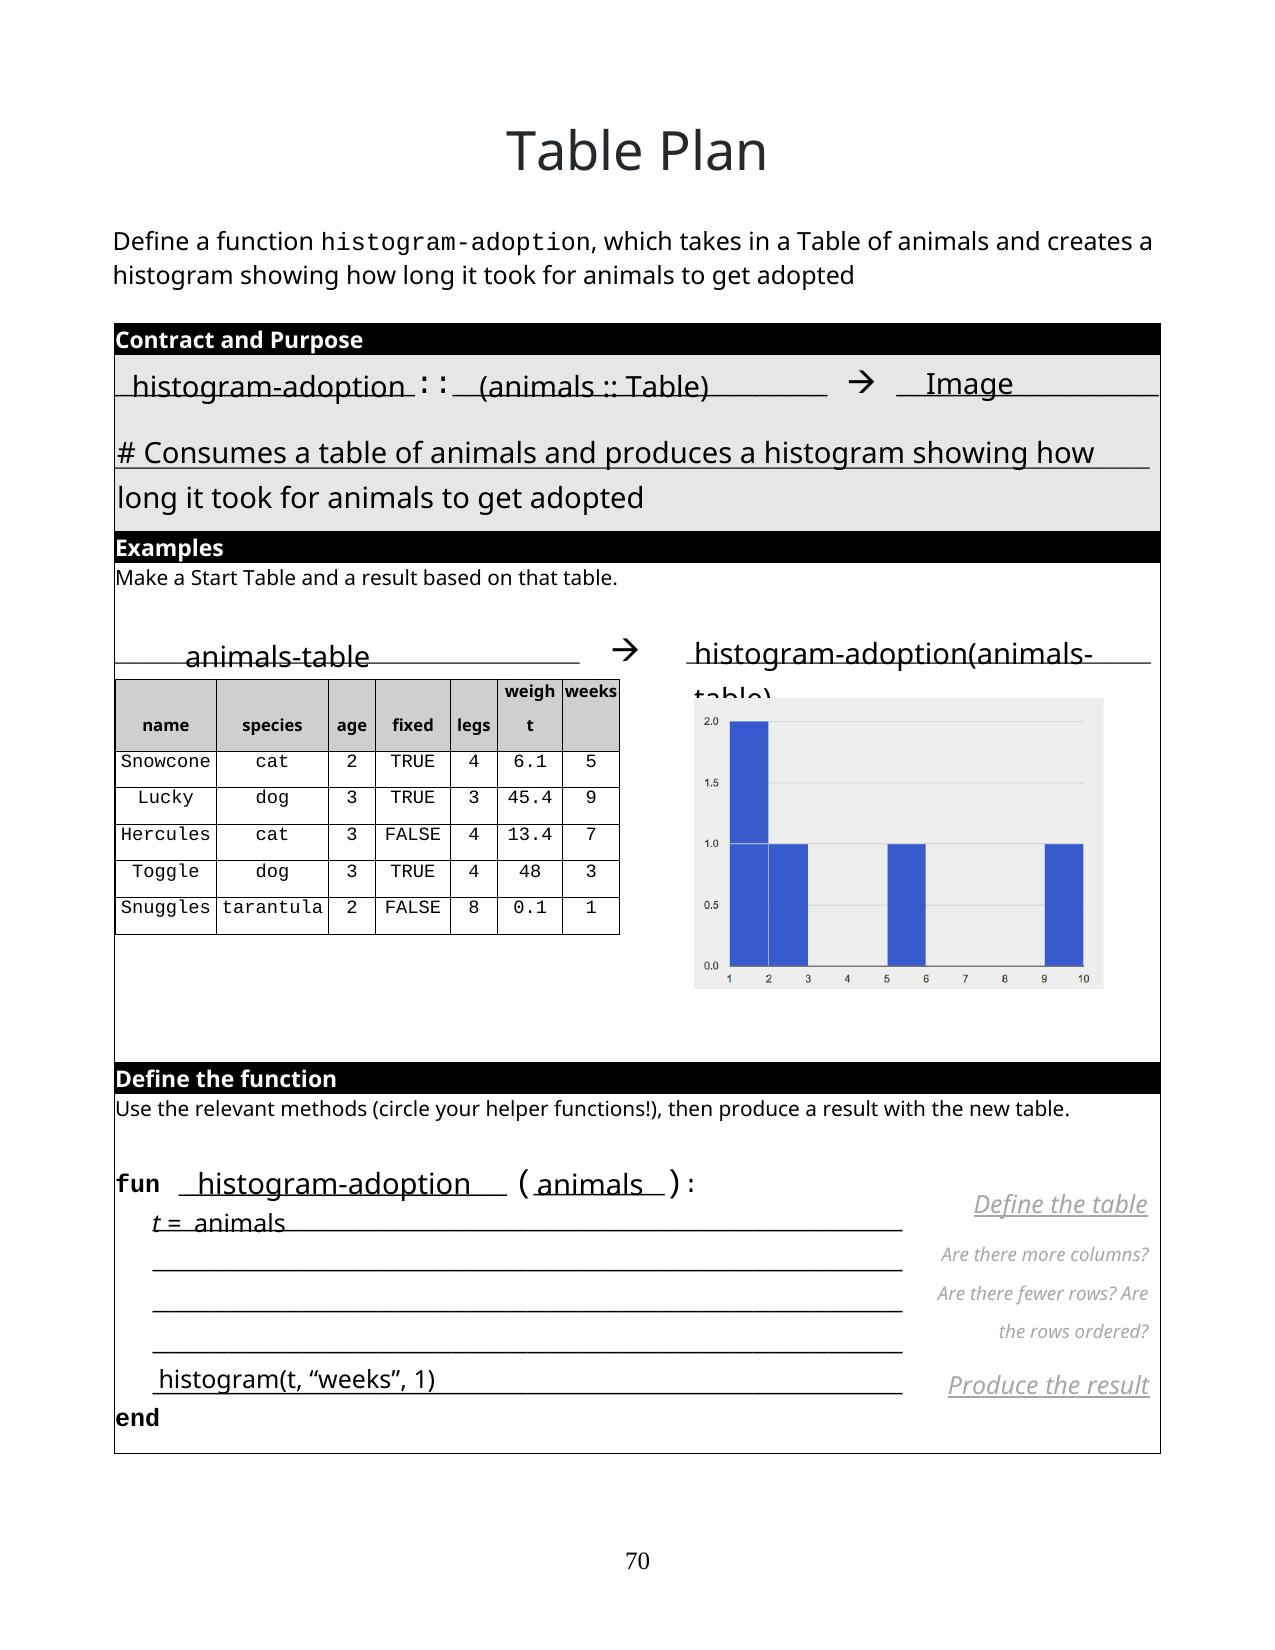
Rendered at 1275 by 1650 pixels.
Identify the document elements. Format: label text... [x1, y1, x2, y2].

text Define a function histogram-adoption, which takes in a Table of animals and creates a histogram showing how long it took for animals to get adopted [112, 223, 1162, 291]
table_cell Define the function Use the relevant methods (circle your helper functions!), then produce a result with the new table. fun _____________________ (_______): ________________________________________ ________________________________________ ________________________________________ ________________________________________ ________________________________________ end [115, 1094, 1160, 1453]
picture [693, 698, 1104, 989]
table_header Contract and Purpose ________________::____________________ ______________ _____________________________________________________________________ [115, 355, 1160, 531]
table_cell Examples Make a Start Table and a result based on that table. _______________________________ _______________________________ [115, 563, 1160, 1062]
subtitle Table Plan [112, 112, 1162, 186]
